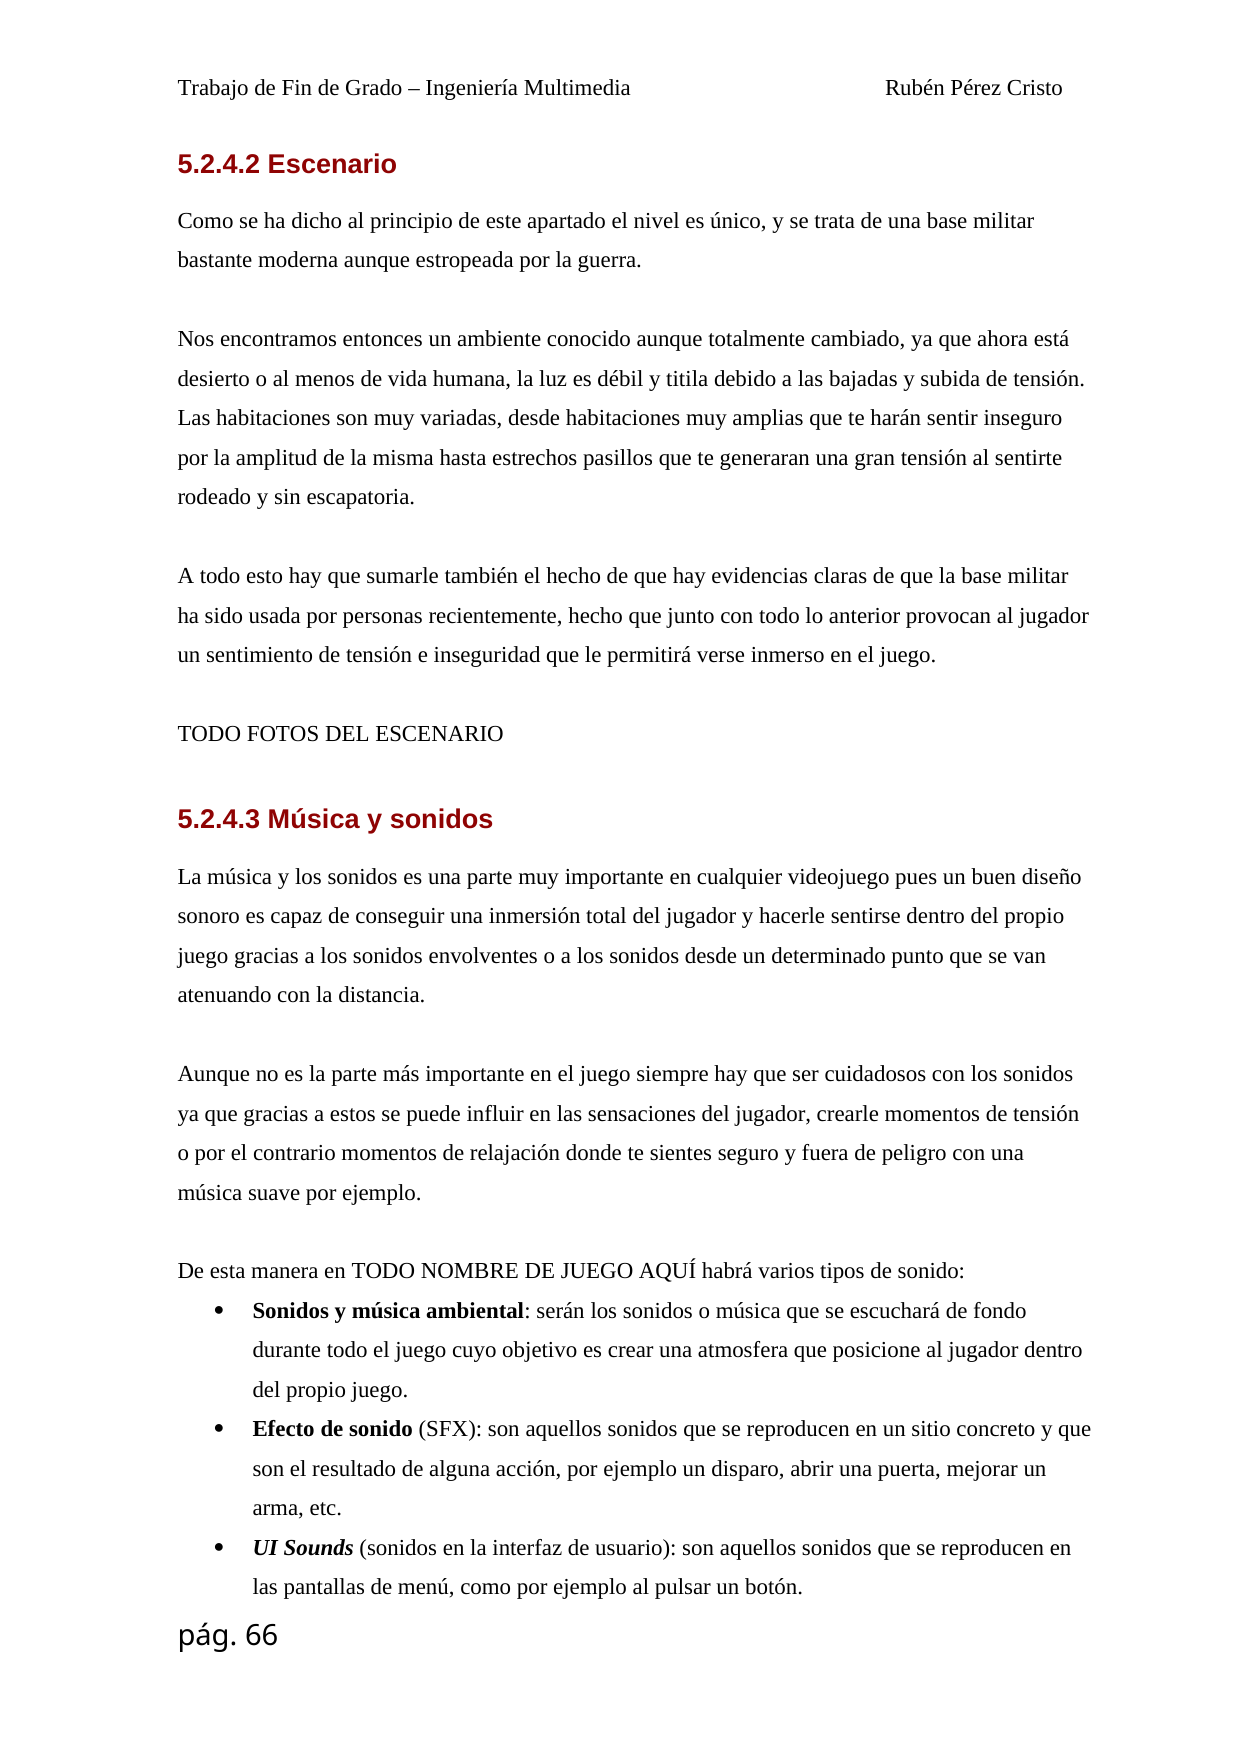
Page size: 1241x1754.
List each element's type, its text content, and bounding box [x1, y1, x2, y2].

text TODO FOTOS DEL ESCENARIO [177, 720, 1092, 747]
text A todo esto hay que sumarle también el hecho de que hay evidencias claras de que la base militar ha sido usada por personas recientemente, hecho que junto con todo lo anterior provocan al jugador un sentimiento de tensión e inseguridad que le permitirá verse inmerso en el juego. [177, 562, 1092, 668]
subtitle 5.2.4.2 Escenario [177, 148, 1092, 179]
list UI Sounds (sonidos en la interfaz de usuario): son aquellos sonidos que se reproducen en las pantallas de menú, como por ejemplo al pulsar un botón. [215, 1534, 1092, 1600]
text De esta manera en TODO NOMBRE DE JUEGO AQUÍ habrá varios tipos de sonido: [177, 1258, 1092, 1284]
subtitle 5.2.4.3 Música y sonidos [177, 803, 1092, 835]
text Aunque no es la parte más importante en el juego siempre hay que ser cuidadosos con los sonidos ya que gracias a estos se puede influir en las sensaciones del jugador, crearle momentos de tensión o por el contrario momentos de relajación donde te sientes seguro y fuera de peligro con una música suave por ejemplo. [177, 1060, 1092, 1205]
text La música y los sonidos es una parte muy importante en cualquier videojuego pues un buen diseño sonoro es capaz de conseguir una inmersión total del jugador y hacerle sentirse dentro del propio juego gracias a los sonidos envolventes o a los sonidos desde un determinado punto que se van atenuando con la distancia. [177, 863, 1092, 1008]
list Efecto de sonido (SFX): son aquellos sonidos que se reproducen en un sitio concreto y que son el resultado de alguna acción, por ejemplo un disparo, abrir una puerta, mejorar un arma, etc. [215, 1416, 1092, 1521]
list Sonidos y música ambiental: serán los sonidos o música que se escuchará de fondo durante todo el juego cuyo objetivo es crear una atmosfera que posicione al jugador dentro del propio juego. [215, 1297, 1092, 1402]
text Nos encontramos entonces un ambiente conocido aunque totalmente cambiado, ya que ahora está desierto o al menos de vida humana, la luz es débil y titila debido a las bajadas y subida de tensión. Las habitaciones son muy variadas, desde habitaciones muy amplias que te harán sentir inseguro por la amplitud de la misma hasta estrechos pasillos que te generaran una gran tensión al sentirte rodeado y sin escapatoria. [177, 326, 1092, 510]
text Como se ha dicho al principio de este apartado el nivel es único, y se trata de una base militar bastante moderna aunque estropeada por la guerra. [177, 207, 1092, 273]
